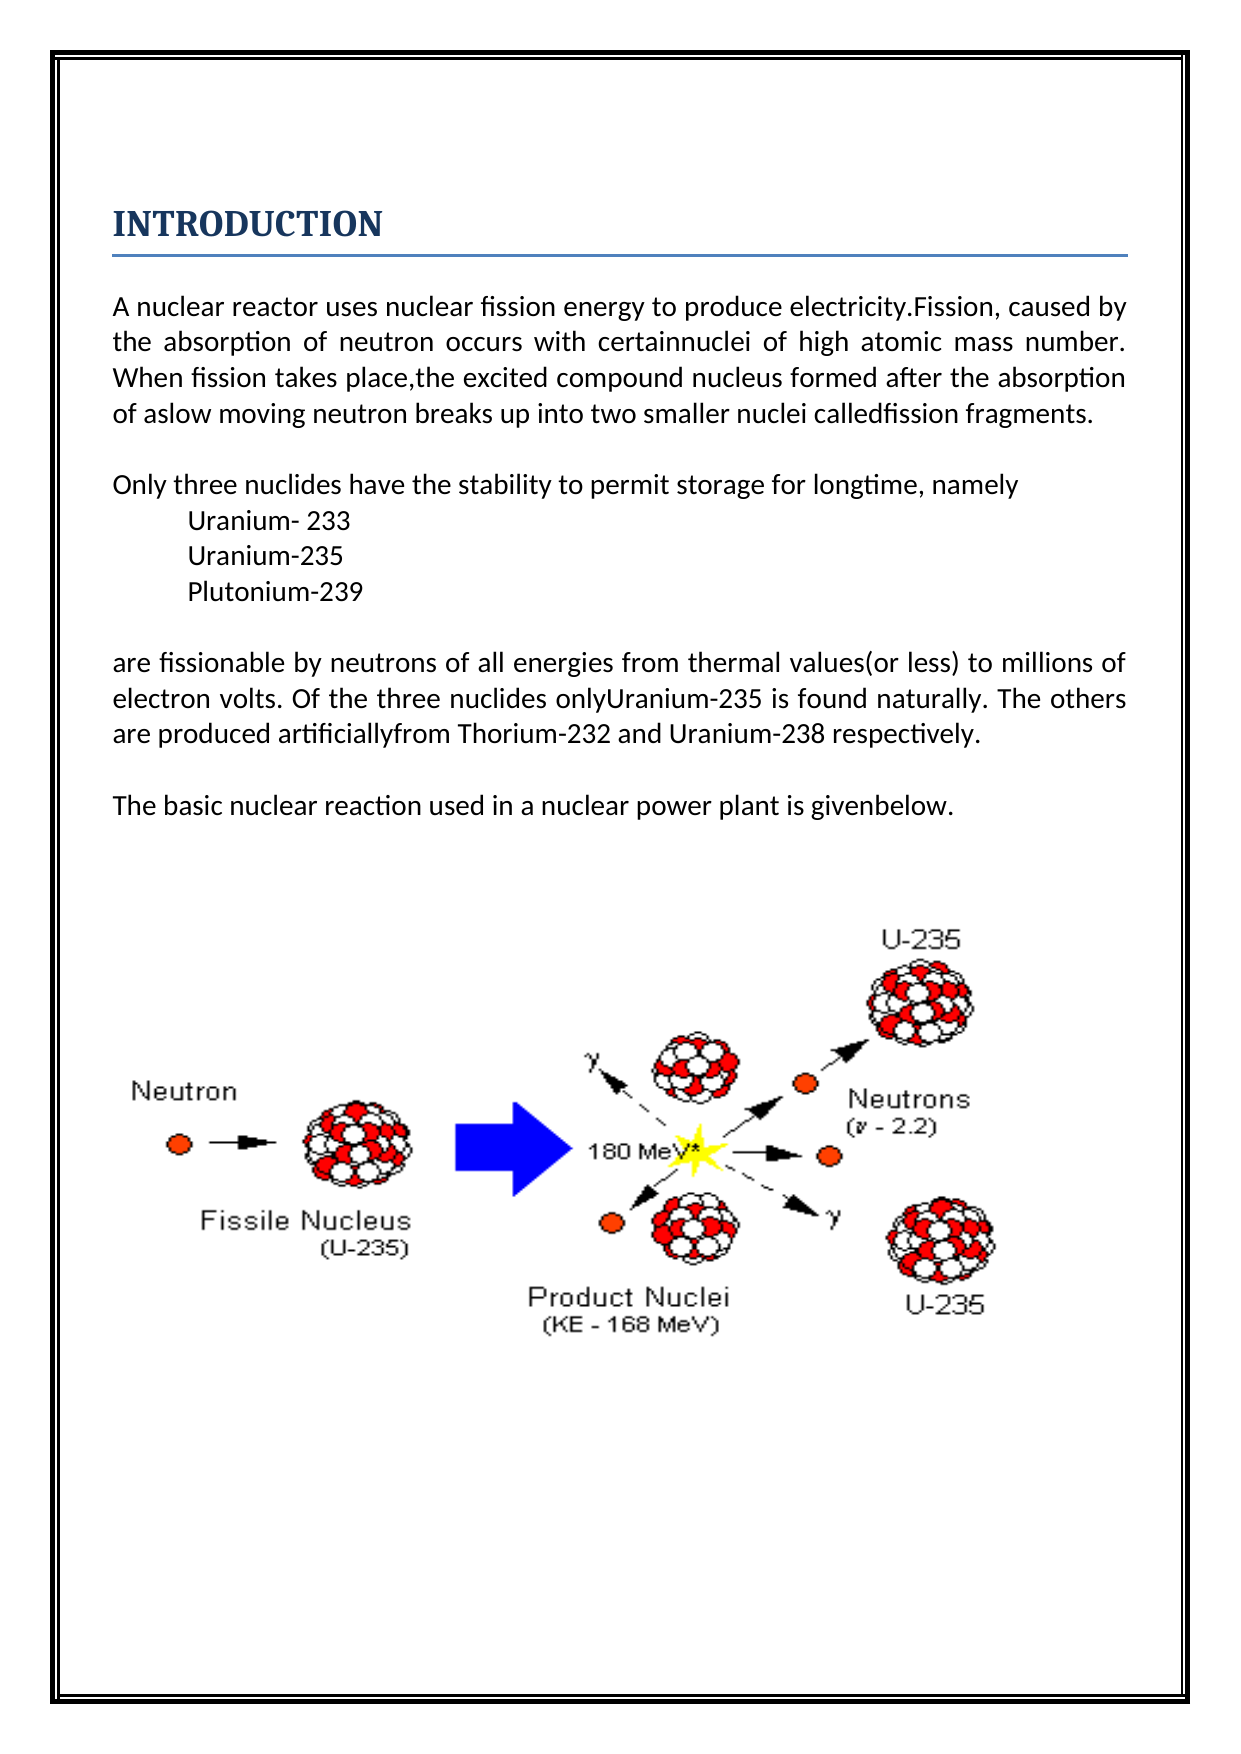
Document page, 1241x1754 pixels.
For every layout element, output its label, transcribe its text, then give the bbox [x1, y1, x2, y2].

title INTRODUCTION [112, 203, 1128, 254]
text The basic nuclear reaction used in a nuclear power plant is givenbelow. [112, 787, 1128, 822]
text A nuclear reactor uses nuclear fission energy to produce electricity.Fission, caused by the absorption of neutron occurs with certainnuclei of high atomic mass number. When fission takes place,the excited compound nucleus formed after the absorption of aslow moving neutron breaks up into two smaller nuclei calledfission fragments. [112, 288, 1128, 430]
text Uranium- 233 [112, 502, 1128, 537]
text Uranium-235 [112, 537, 1128, 573]
text Only three nuclides have the stability to permit storage for longtime, namely [112, 466, 1128, 502]
text are fissionable by neutrons of all energies from thermal values(or less) to millions of electron volts. Of the three nuclides onlyUranium-235 is found naturally. The others are produced artificiallyfrom Thorium-232 and Uranium-238 respectively. [112, 644, 1128, 751]
text Plutonium-239 [112, 573, 1128, 608]
